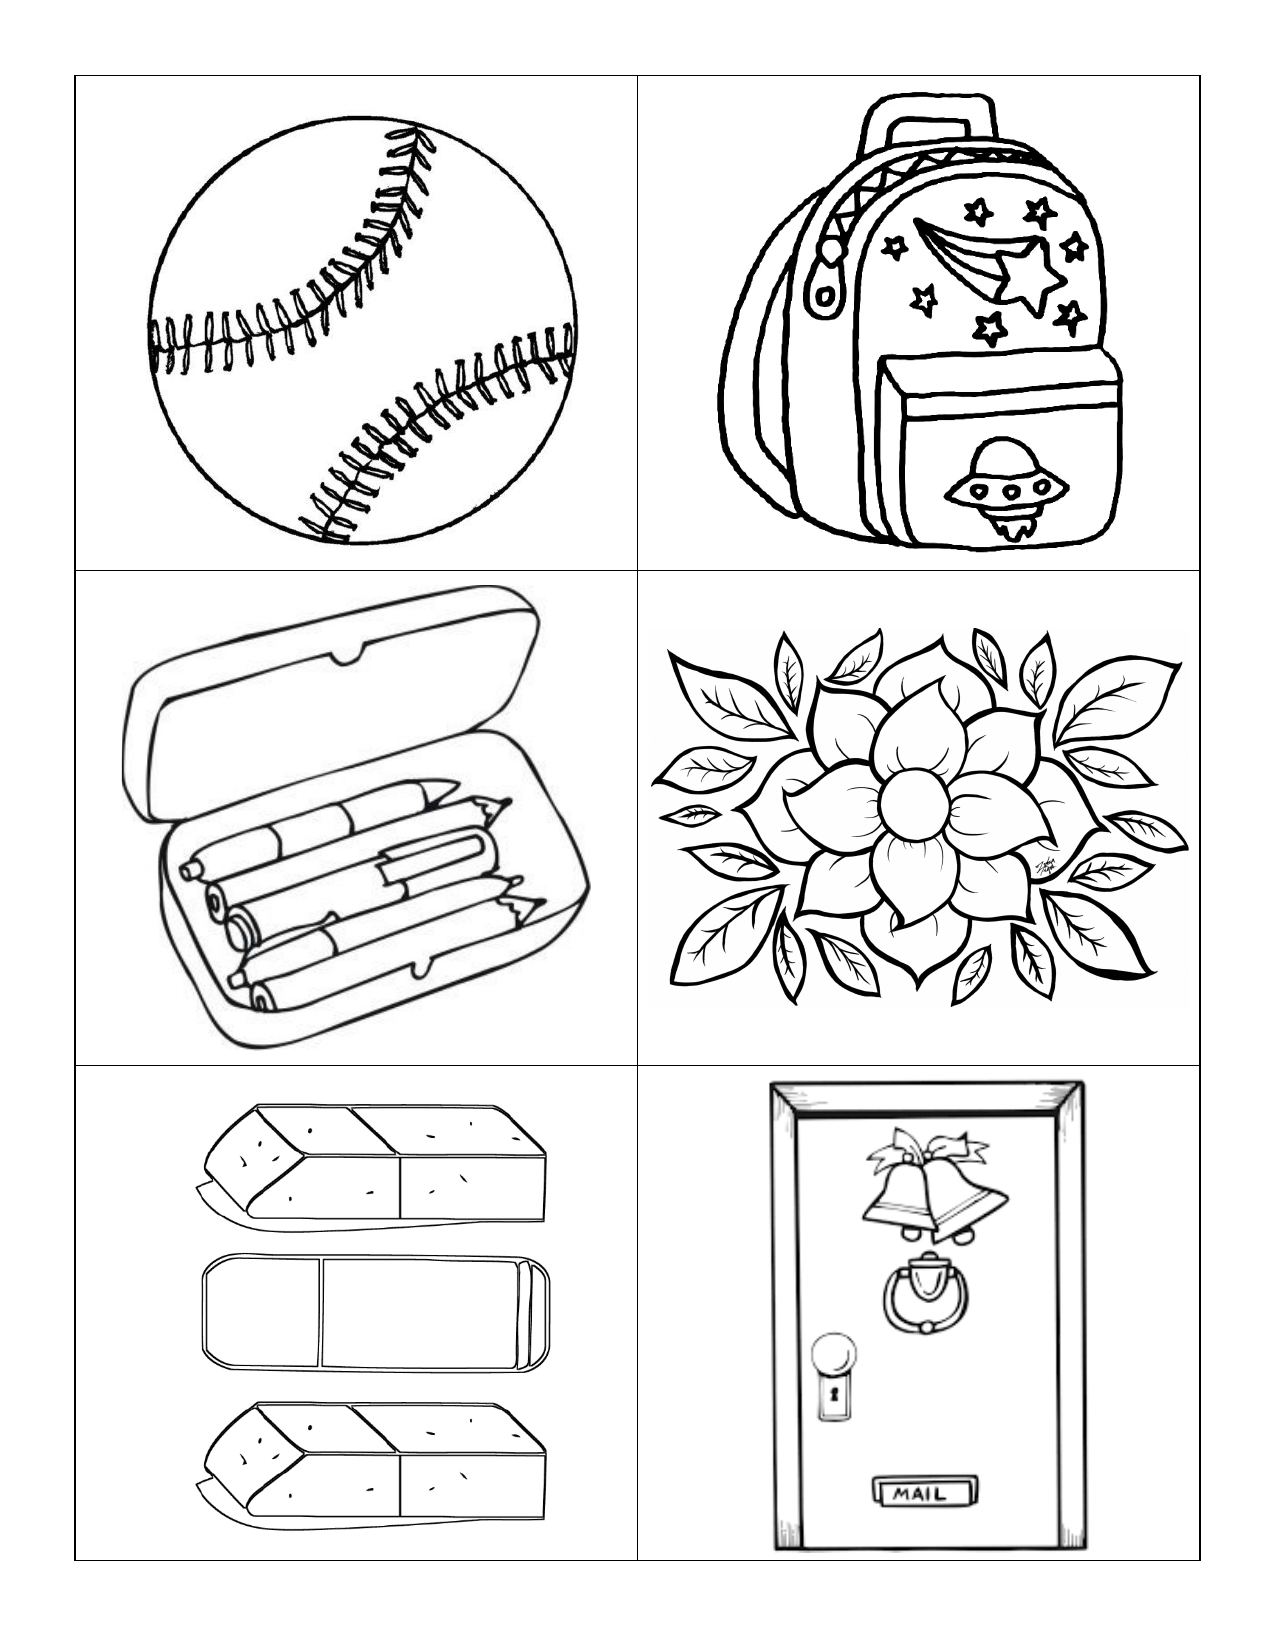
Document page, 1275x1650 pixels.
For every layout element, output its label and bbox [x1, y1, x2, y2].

picture [648, 628, 1189, 1008]
picture [140, 1088, 572, 1538]
picture [730, 1073, 1108, 1553]
table_cell [76, 1066, 637, 1560]
picture [131, 94, 582, 552]
table_cell [76, 571, 637, 1065]
picture [708, 85, 1129, 561]
picture [121, 585, 591, 1051]
table_header [638, 76, 1199, 570]
table_header [76, 76, 637, 570]
table_cell [638, 1066, 1199, 1560]
table_cell [638, 571, 1199, 1065]
